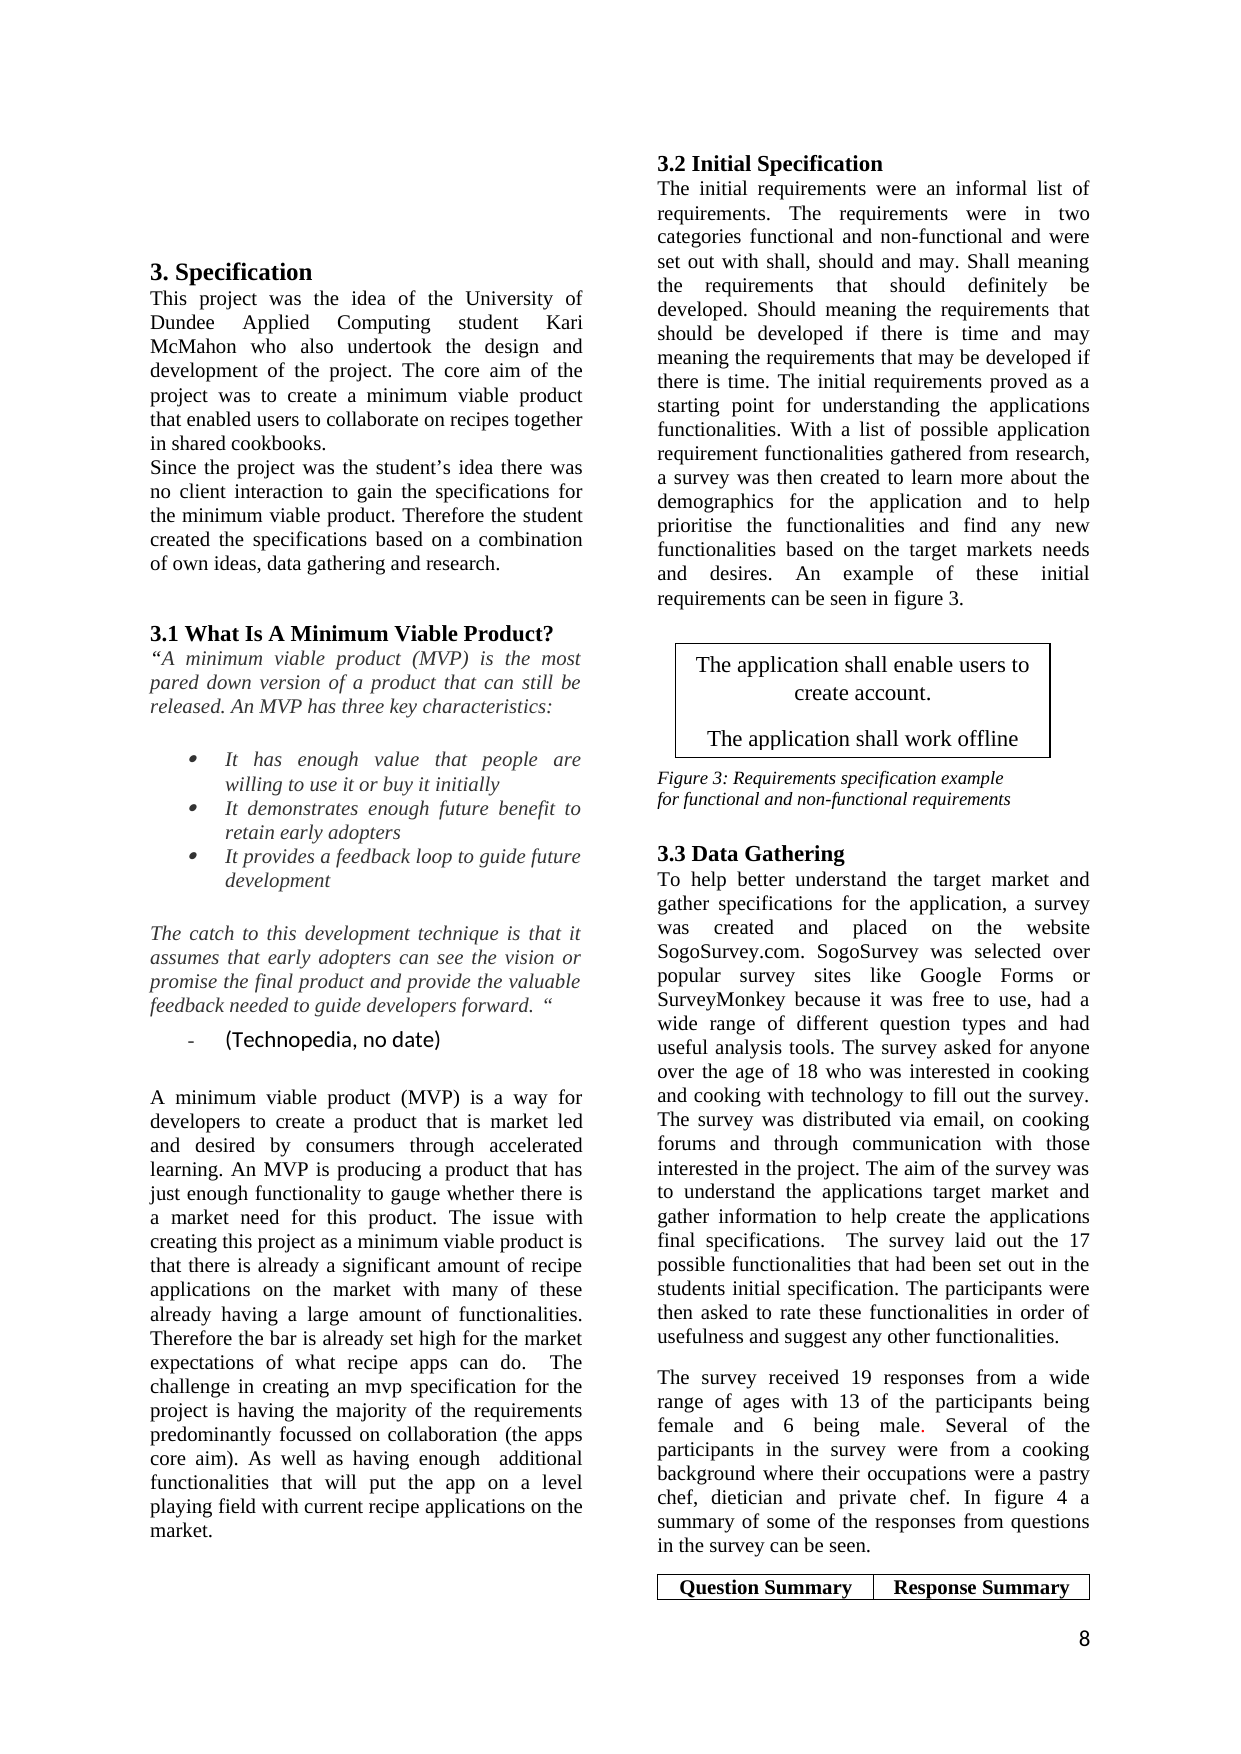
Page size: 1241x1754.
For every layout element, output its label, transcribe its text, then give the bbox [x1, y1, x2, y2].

subtitle 3.2 Initial Specification [657, 150, 1090, 176]
text The catch to this development technique is that it assumes that early adopters can see the vision or promise the final product and provide the valuable feedback needed to guide developers forward. “ [150, 921, 583, 1017]
list It demonstrates enough future benefit to retain early adopters [187, 796, 583, 844]
text “A minimum viable product (MVP) is the most pared down version of a product that can still be released. An MVP has three key characteristics: [150, 646, 583, 718]
text To help better understand the target market and gather specifications for the application, a survey was created and placed on the website SogoSurvey.com. SogoSurvey was selected over popular survey sites like Google Forms or SurveyMonkey because it was free to use, had a wide range of different question types and had useful analysis tools. The survey asked for anyone over the age of 18 who was interested in cooking and cooking with technology to fill out the survey. The survey was distributed via email, on cooking forums and through communication with those interested in the project. The aim of the survey was to understand the applications target market and gather information to help create the applications final specifications. The survey laid out the 17 possible functionalities that had been set out in the students initial specification. The participants were then asked to rate these functionalities in order of usefulness and suggest any other functionalities. [657, 867, 1090, 1348]
table_header Response Summary [874, 1575, 1089, 1599]
text This project was the idea of the University of Dundee Applied Computing student Kari McMahon who also undertook the design and development of the project. The core aim of the project was to create a minimum viable product that enabled users to collaborate on recipes together in shared cookbooks. [150, 286, 583, 455]
text The initial requirements were an informal list of requirements. The requirements were in two categories functional and non-functional and were set out with shall, should and may. Shall meaning the requirements that should definitely be developed. Should meaning the requirements that should be developed if there is time and may meaning the requirements that may be developed if there is time. The initial requirements proved as a starting point for understanding the applications functionalities. With a list of possible application requirement functionalities gathered from research, a survey was then created to learn more about the demographics for the application and to help prioritise the functionalities and find any new functionalities based on the target markets needs and desires. An example of these initial requirements can be seen in figure 3. [657, 176, 1090, 609]
subtitle 3.3 Data Gathering [657, 840, 1090, 867]
list It provides a feedback loop to guide future development [187, 844, 583, 892]
text Since the project was the student’s idea there was no client interaction to gain the specifications for the minimum viable product. Therefore the student created the specifications based on a combination of own ideas, data gathering and research. [150, 455, 583, 575]
text A minimum viable product (MVP) is a way for developers to create a product that is market led and desired by consumers through accelerated learning. An MVP is producing a product that has just enough functionality to gauge whether there is a market need for this product. The issue with creating this project as a minimum viable product is that there is already a significant amount of recipe applications on the market with many of these already having a large amount of functionalities. Therefore the bar is already set high for the market expectations of what recipe apps can do. The challenge in creating an mvp specification for the project is having the majority of the requirements predominantly focussed on collaboration (the apps core aim). As well as having enough additional functionalities that will put the app on a level playing field with current recipe applications on the market. [150, 1085, 583, 1542]
table_header Question Summary [658, 1575, 873, 1599]
text The survey received 19 responses from a wide range of ages with 13 of the participants being female and 6 being male. Several of the participants in the survey were from a cooking background where their occupations were a pastry chef, dietician and private chef. In figure 4 a summary of some of the responses from questions in the survey can be seen. [657, 1364, 1090, 1557]
subtitle 3. Specification [150, 257, 583, 286]
subtitle 3.1 What Is A Minimum Viable Product? [150, 620, 583, 646]
list It has enough value that people are willing to use it or buy it initially [187, 747, 583, 796]
